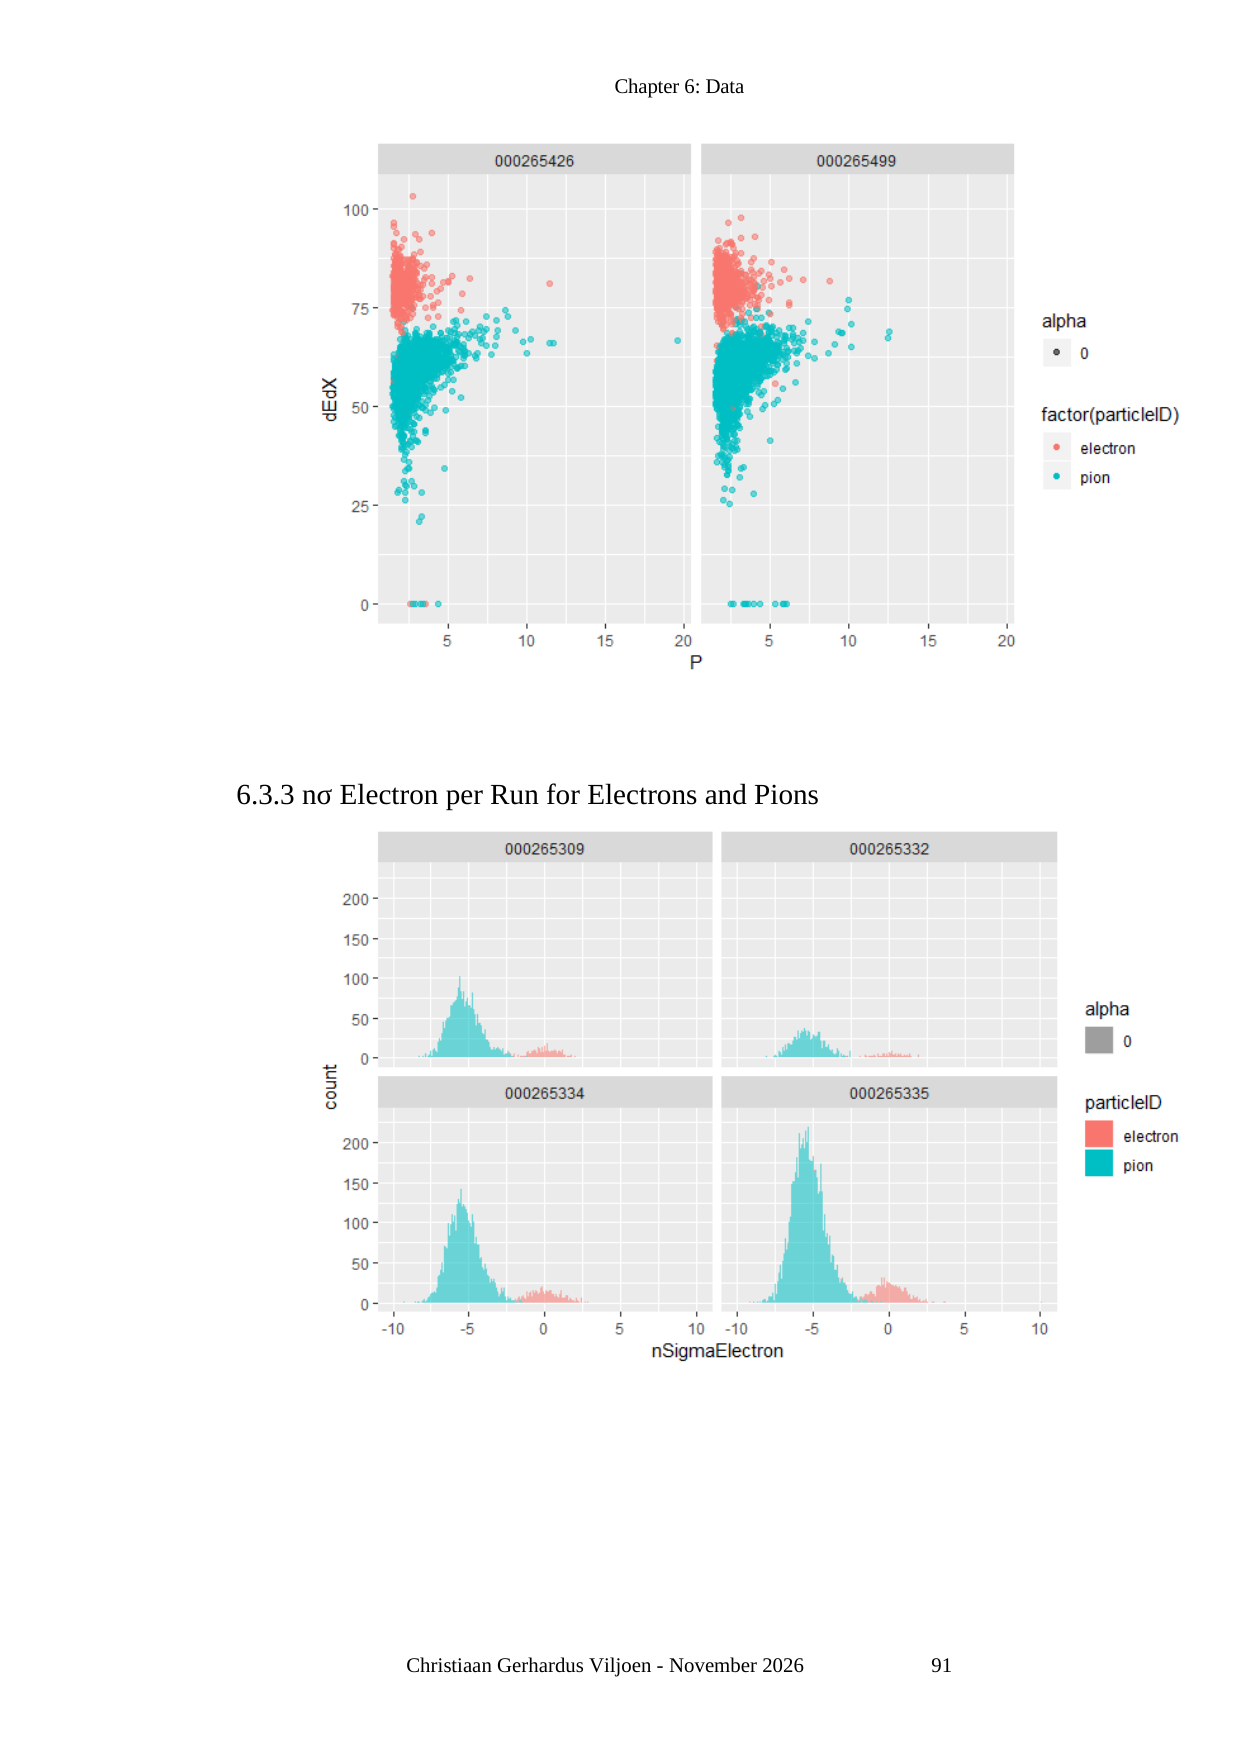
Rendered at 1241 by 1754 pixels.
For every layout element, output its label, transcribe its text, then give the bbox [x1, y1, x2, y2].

picture [311, 135, 1198, 682]
picture [311, 823, 1198, 1370]
subtitle nσ Electron per Run for Electrons and Pions [236, 777, 1122, 811]
